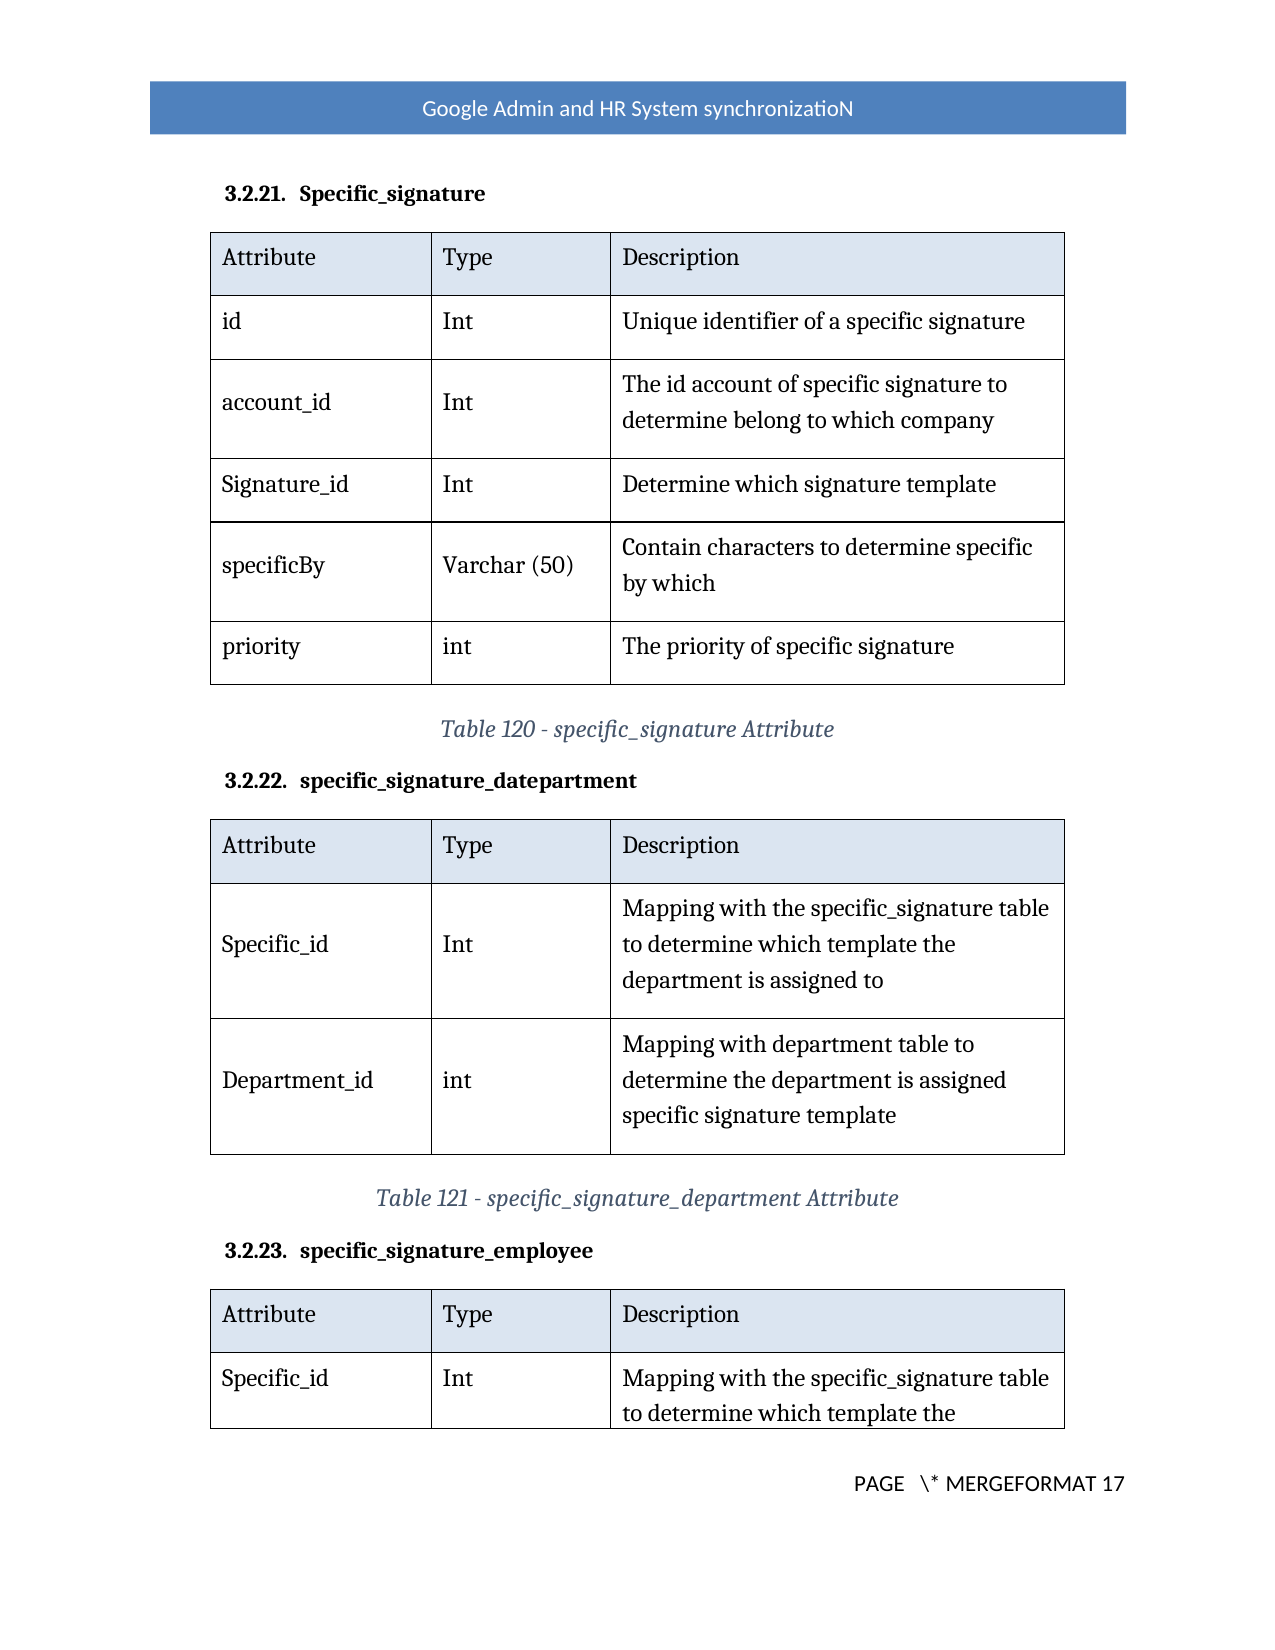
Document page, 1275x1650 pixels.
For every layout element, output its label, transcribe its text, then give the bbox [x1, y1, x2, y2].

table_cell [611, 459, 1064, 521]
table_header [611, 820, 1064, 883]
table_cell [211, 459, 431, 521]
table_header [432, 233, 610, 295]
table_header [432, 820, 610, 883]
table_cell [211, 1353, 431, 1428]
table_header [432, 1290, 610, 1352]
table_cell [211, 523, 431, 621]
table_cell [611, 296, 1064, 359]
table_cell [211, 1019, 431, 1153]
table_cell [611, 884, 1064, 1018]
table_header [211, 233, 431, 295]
subtitle specific_signature_datepartment [225, 768, 1125, 795]
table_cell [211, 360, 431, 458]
subtitle Specific_signature [225, 181, 1125, 207]
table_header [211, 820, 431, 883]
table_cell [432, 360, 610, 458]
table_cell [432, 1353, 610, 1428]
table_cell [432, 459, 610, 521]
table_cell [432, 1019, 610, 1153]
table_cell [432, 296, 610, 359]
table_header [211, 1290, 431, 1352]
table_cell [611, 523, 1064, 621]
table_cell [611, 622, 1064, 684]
text Table 121 - specific_signature_department Attribute [150, 1184, 1125, 1212]
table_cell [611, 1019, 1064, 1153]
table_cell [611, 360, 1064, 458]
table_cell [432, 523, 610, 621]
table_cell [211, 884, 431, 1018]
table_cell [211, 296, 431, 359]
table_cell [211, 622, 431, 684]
subtitle specific_signature_employee [225, 1237, 1125, 1264]
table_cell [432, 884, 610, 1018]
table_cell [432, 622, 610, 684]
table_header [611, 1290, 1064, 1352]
text Table 120 - specific_signature Attribute [150, 714, 1125, 743]
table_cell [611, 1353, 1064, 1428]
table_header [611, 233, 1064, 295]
